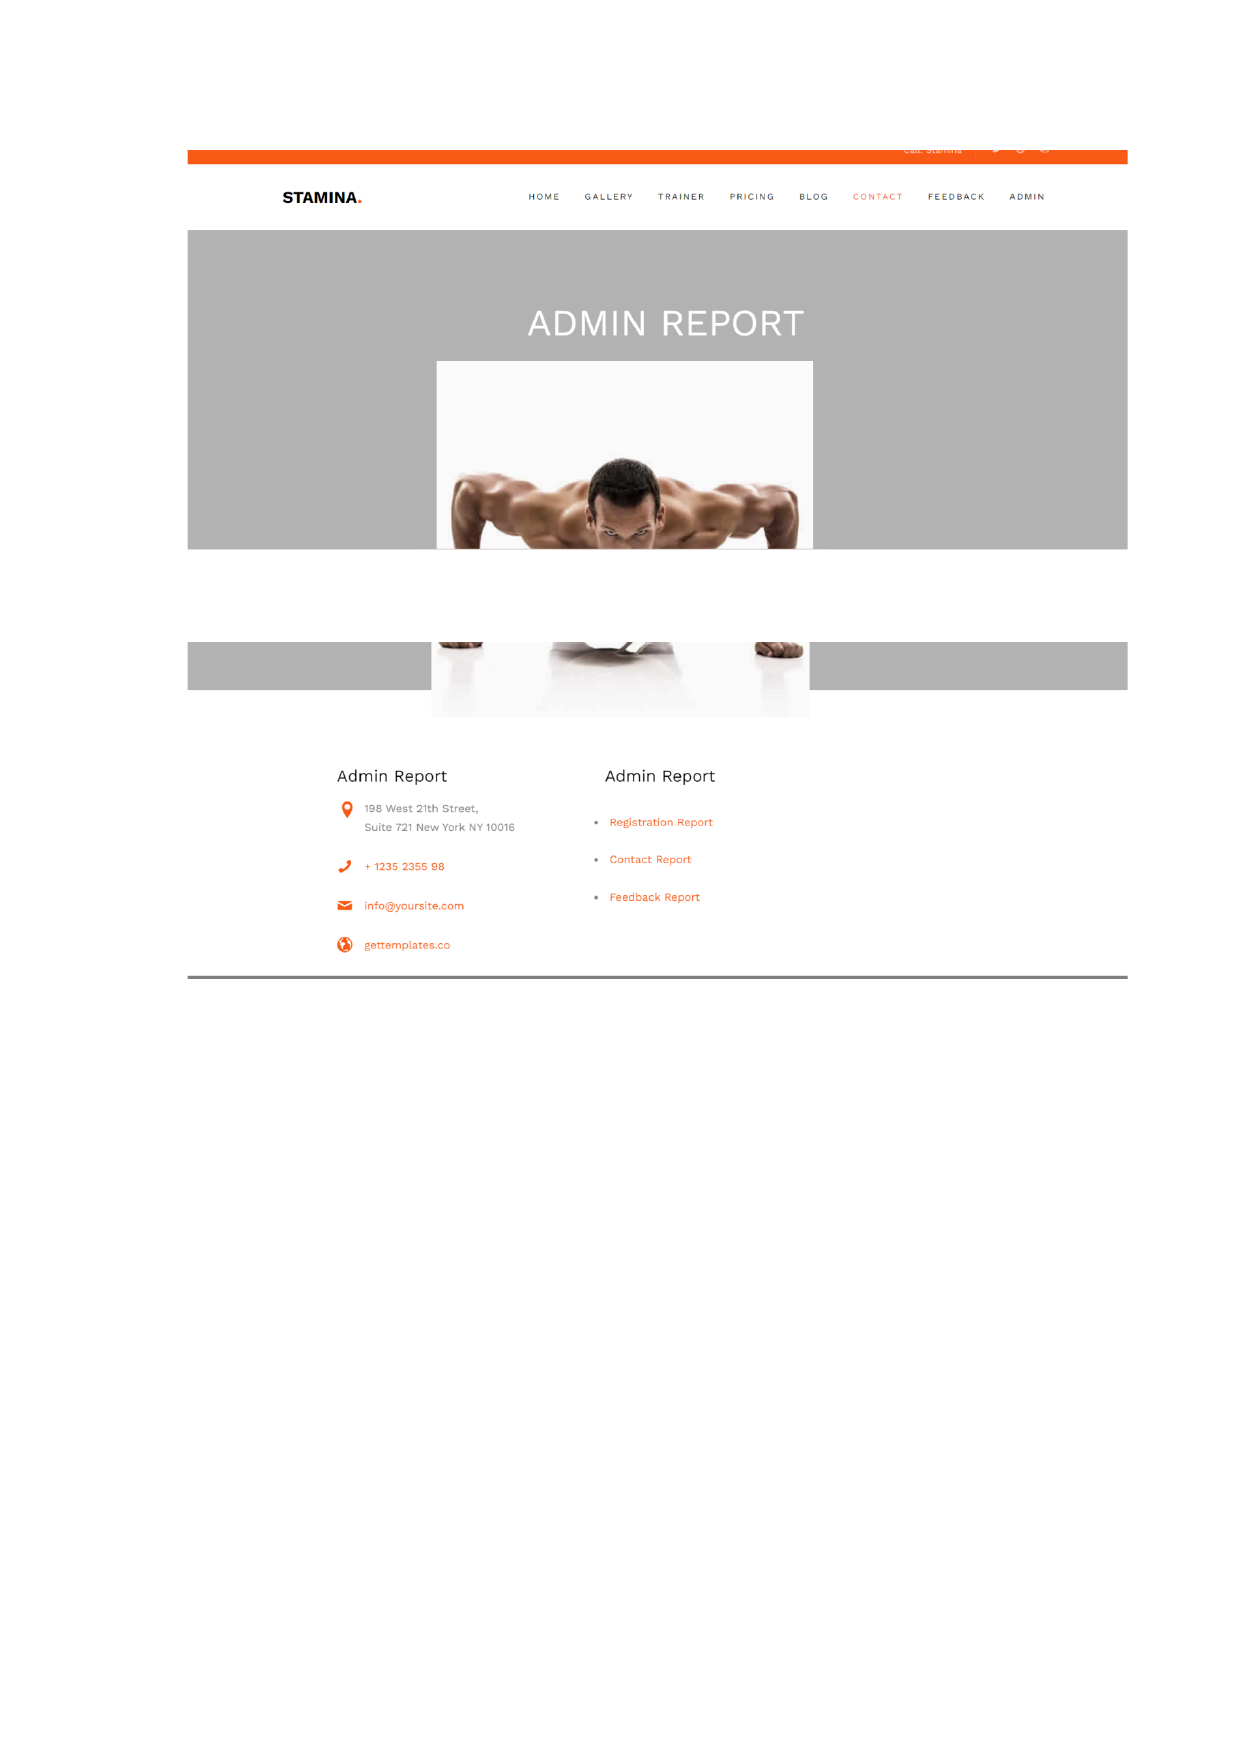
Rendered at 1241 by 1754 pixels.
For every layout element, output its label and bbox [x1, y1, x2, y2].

picture [187, 642, 1128, 979]
picture [187, 150, 1128, 550]
